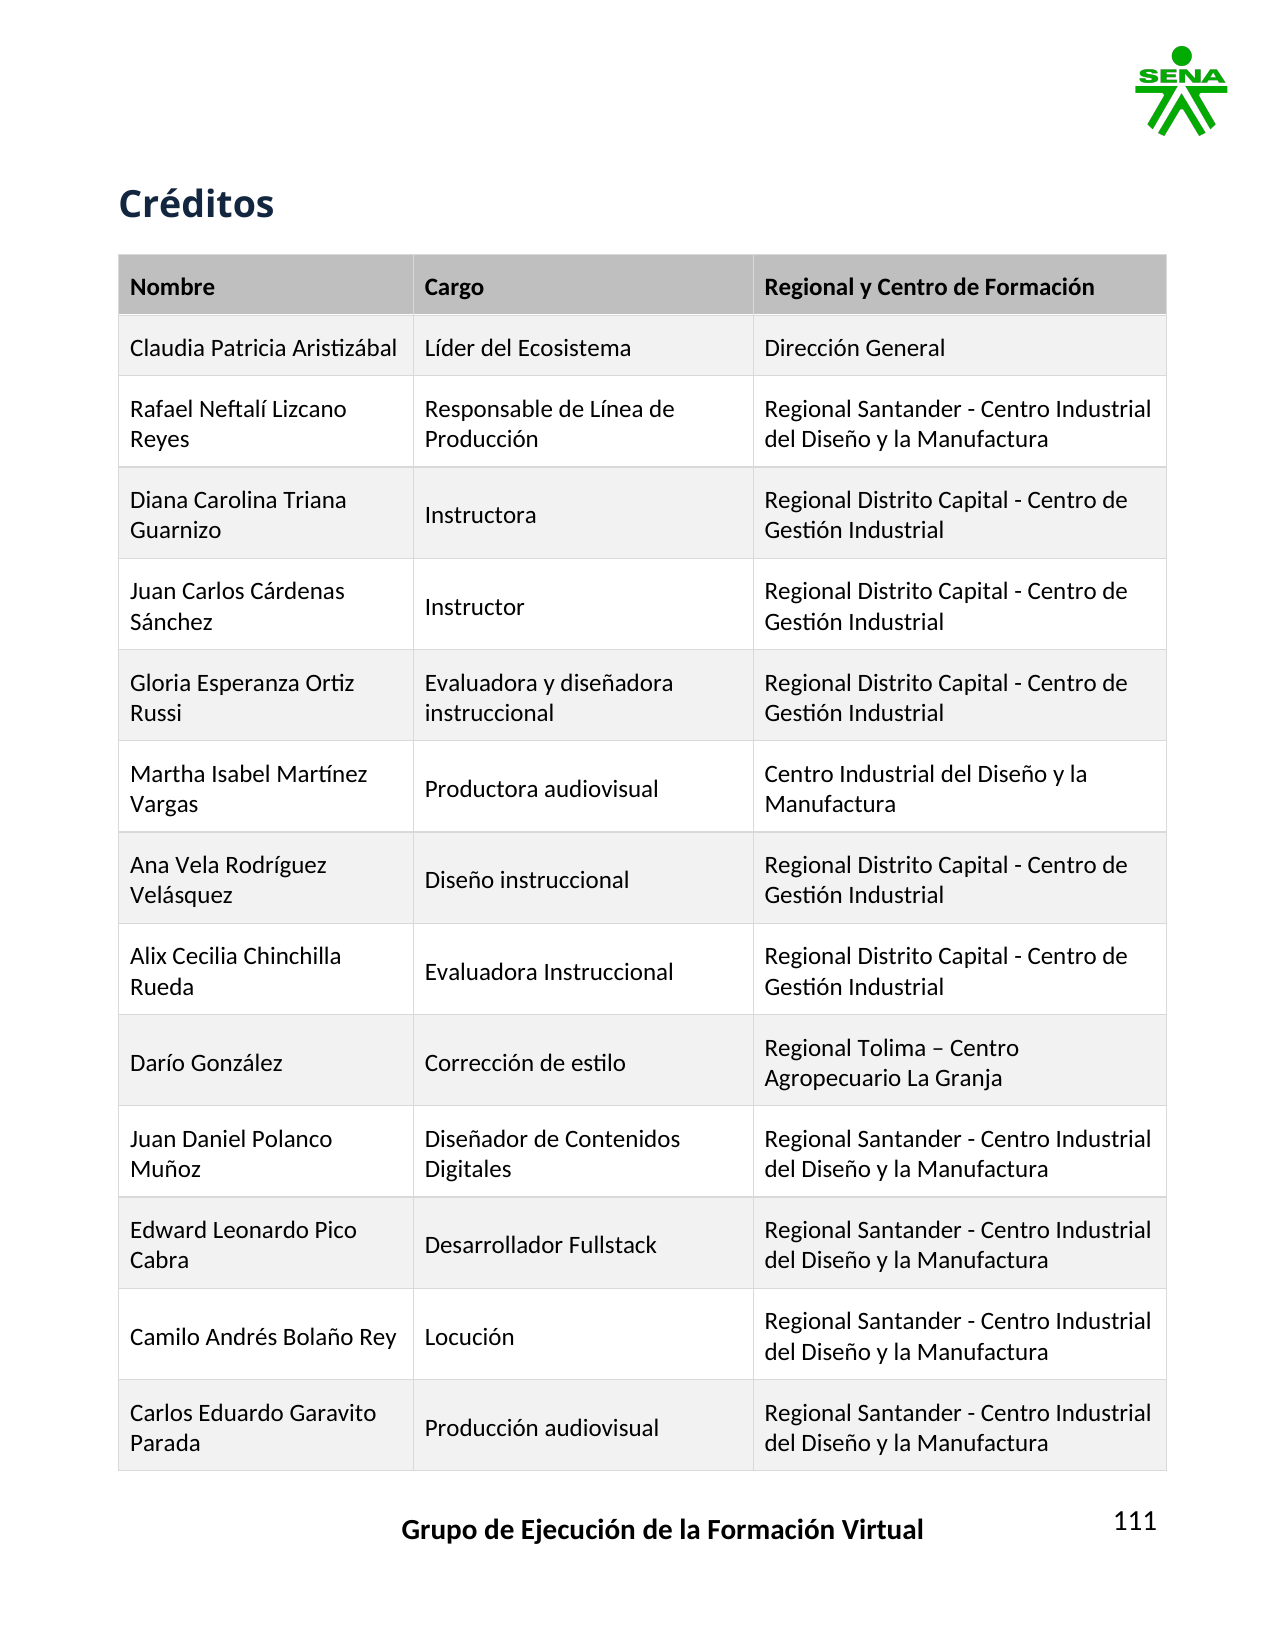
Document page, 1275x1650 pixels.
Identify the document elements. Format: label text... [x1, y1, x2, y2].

table_cell Darío González [119, 1015, 413, 1105]
table_cell Regional Santander - Centro Industrial del Diseño y la Manufactura [754, 1106, 1166, 1196]
table_cell Diseño instruccional [414, 833, 753, 923]
table_cell Regional Distrito Capital - Centro de Gestión Industrial [754, 468, 1166, 558]
table_cell Locución [414, 1289, 753, 1379]
table_cell Instructor [414, 559, 753, 649]
table_cell Carlos Eduardo Garavito Parada [119, 1380, 413, 1470]
table_cell Evaluadora y diseñadora instruccional [414, 650, 753, 740]
table_cell Regional Santander - Centro Industrial del Diseño y la Manufactura [754, 1380, 1166, 1470]
text Créditos [118, 177, 1157, 228]
table_cell Centro Industrial del Diseño y la Manufactura [754, 741, 1166, 831]
table_cell Responsable de Línea de Producción [414, 376, 753, 466]
table_cell Alix Cecilia Chinchilla Rueda [119, 924, 413, 1014]
table_cell Edward Leonardo Pico Cabra [119, 1198, 413, 1288]
table_cell Regional Santander - Centro Industrial del Diseño y la Manufactura [754, 1289, 1166, 1379]
table_cell Diana Carolina Triana Guarnizo [119, 468, 413, 558]
table_cell Regional Distrito Capital - Centro de Gestión Industrial [754, 833, 1166, 923]
table_cell Evaluadora Instruccional [414, 924, 753, 1014]
table_header Regional y Centro de Formación [754, 255, 1166, 314]
table_cell Juan Daniel Polanco Muñoz [119, 1106, 413, 1196]
table_cell Producción audiovisual [414, 1380, 753, 1470]
table_cell Regional Tolima – Centro Agropecuario La Granja [754, 1015, 1166, 1105]
table_header Nombre [119, 255, 413, 314]
table_cell Regional Distrito Capital - Centro de Gestión Industrial [754, 924, 1166, 1014]
table_cell Camilo Andrés Bolaño Rey [119, 1289, 413, 1379]
table_cell Dirección General [754, 316, 1166, 375]
table_cell Martha Isabel Martínez Vargas [119, 741, 413, 831]
table_header Cargo [414, 255, 753, 314]
table_cell Regional Distrito Capital - Centro de Gestión Industrial [754, 559, 1166, 649]
table_cell Diseñador de Contenidos Digitales [414, 1106, 753, 1196]
table_cell Líder del Ecosistema [414, 316, 753, 375]
table_cell Rafael Neftalí Lizcano Reyes [119, 376, 413, 466]
table_cell Ana Vela Rodríguez Velásquez [119, 833, 413, 923]
table_cell Gloria Esperanza Ortiz Russi [119, 650, 413, 740]
table_cell Corrección de estilo [414, 1015, 753, 1105]
picture [1135, 46, 1228, 136]
table_cell Desarrollador Fullstack [414, 1198, 753, 1288]
table_cell Juan Carlos Cárdenas Sánchez [119, 559, 413, 649]
table_cell Regional Distrito Capital - Centro de Gestión Industrial [754, 650, 1166, 740]
table_cell Productora audiovisual [414, 741, 753, 831]
table_cell Instructora [414, 468, 753, 558]
table_cell Regional Santander - Centro Industrial del Diseño y la Manufactura [754, 376, 1166, 466]
table_cell Claudia Patricia Aristizábal [119, 316, 413, 375]
table_cell Regional Santander - Centro Industrial del Diseño y la Manufactura [754, 1198, 1166, 1288]
